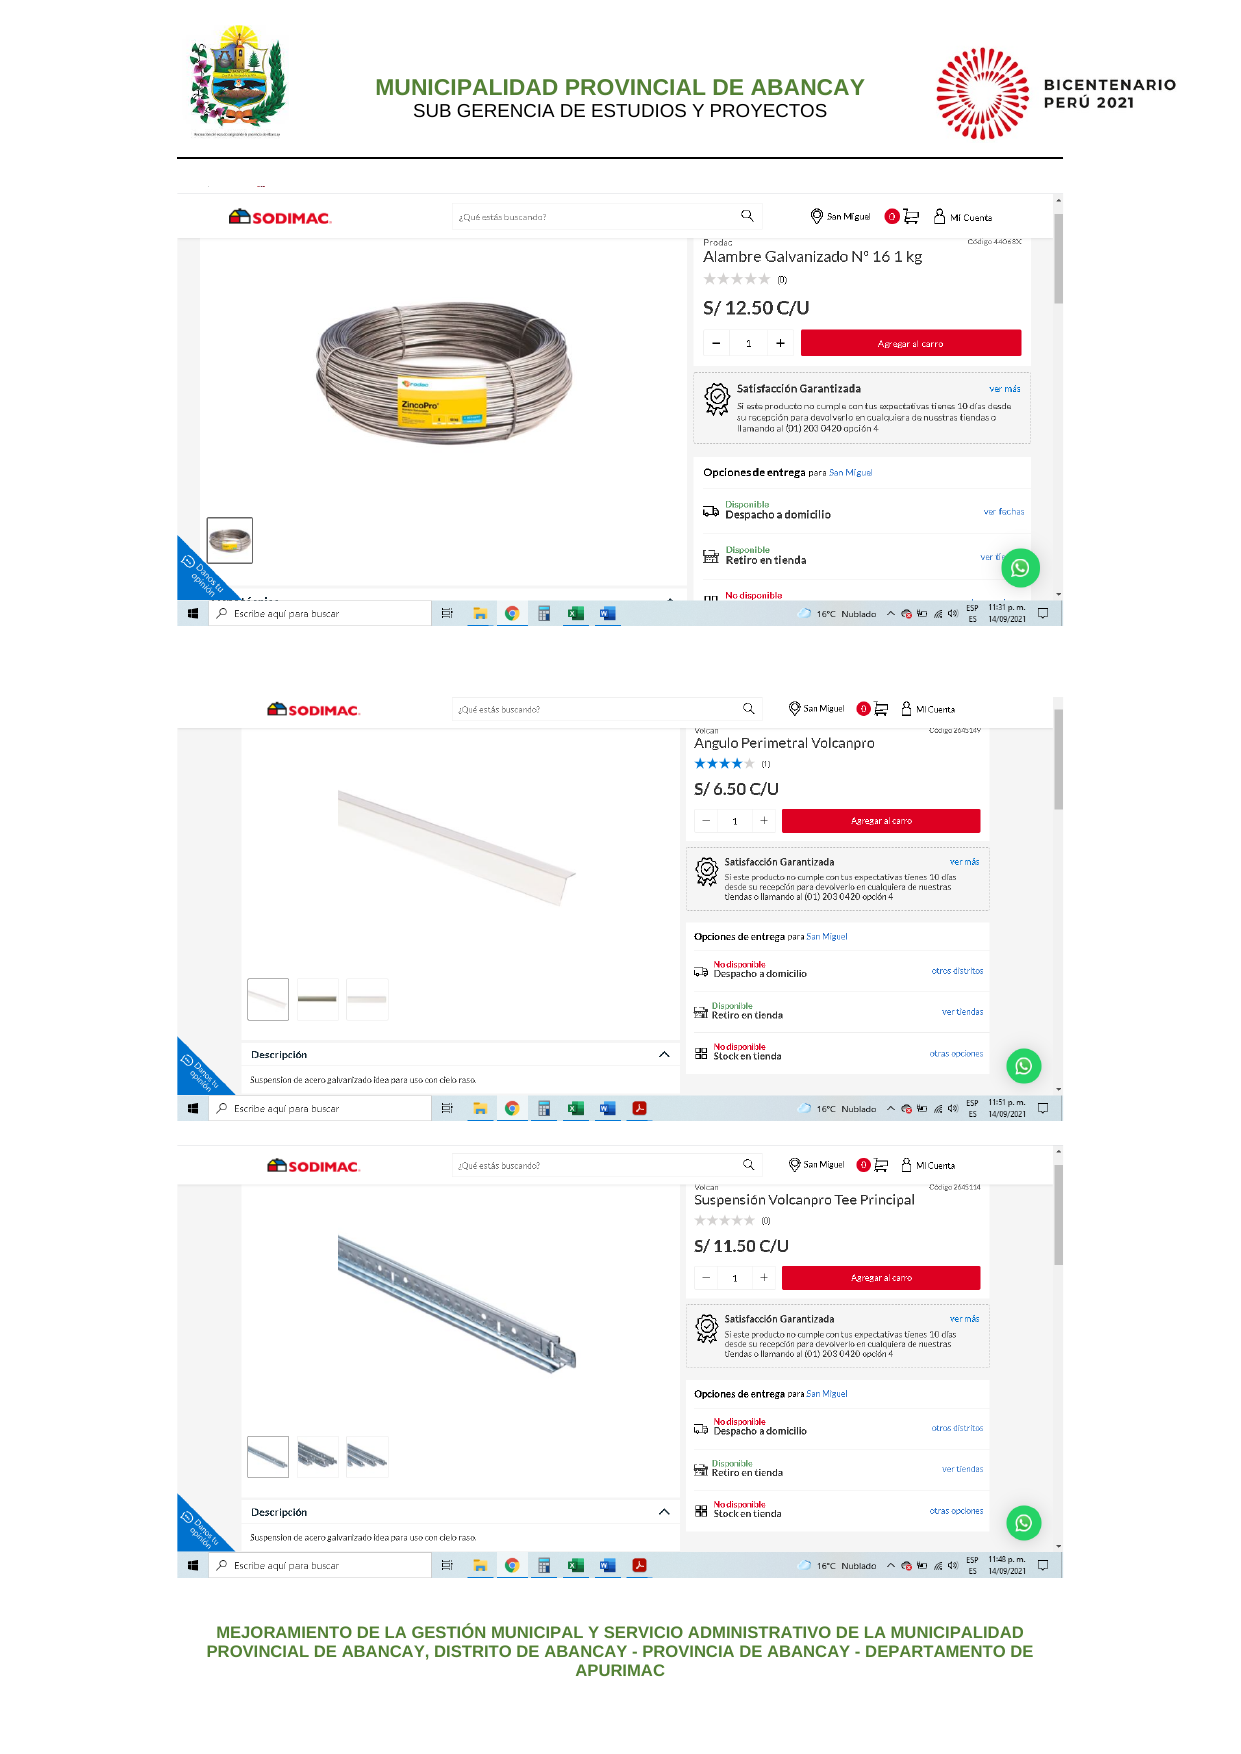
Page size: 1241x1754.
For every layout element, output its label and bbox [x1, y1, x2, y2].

picture [177, 1140, 1064, 1578]
picture [177, 697, 1064, 1121]
picture [177, 25, 290, 141]
picture [177, 186, 1064, 626]
picture [928, 37, 1181, 143]
